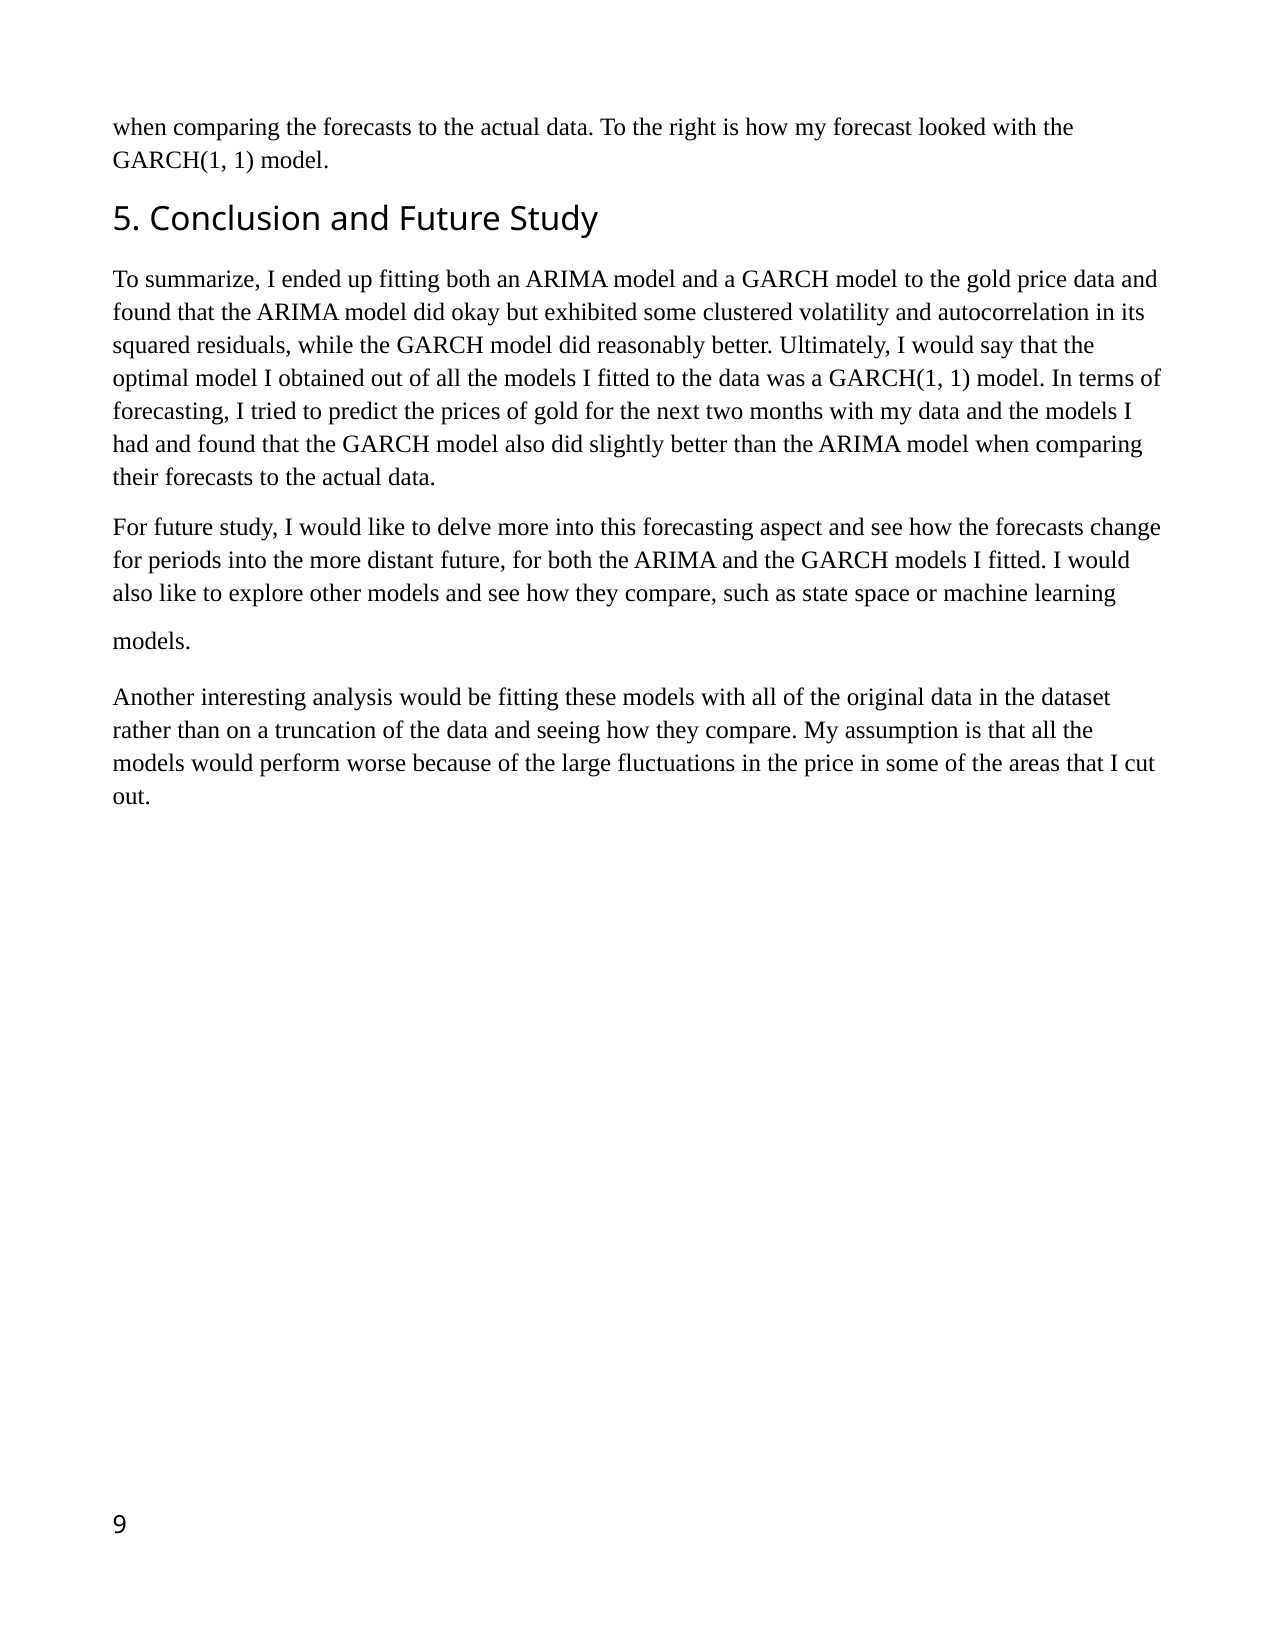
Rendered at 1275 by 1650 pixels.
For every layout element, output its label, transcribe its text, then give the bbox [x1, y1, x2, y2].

text 5. Conclusion and Future Study [112, 195, 1162, 241]
text Another interesting analysis would be fitting these models with all of the original data in the dataset rather than on a truncation of the data and seeing how they compare. My assumption is that all the models would perform worse because of the large fluctuations in the price in some of the areas that I cut out. [112, 682, 1162, 810]
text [112, 112, 1162, 174]
text For future study, I would like to delve more into this forecasting aspect and see how the forecasts change for periods into the more distant future, for both the ARIMA and the GARCH models I fitted. I would also like to explore other models and see how they compare, such as state space or machine learning models. [112, 512, 1162, 659]
text To summarize, I ended up fitting both an ARIMA model and a GARCH model to the gold price data and found that the ARIMA model did okay but exhibited some clustered volatility and autocorrelation in its squared residuals, while the GARCH model did reasonably better. Ultimately, I would say that the optimal model I obtained out of all the models I fitted to the data was a GARCH(1, 1) model. In terms of forecasting, I tried to predict the prices of gold for the next two months with my data and the models I had and found that the GARCH model also did slightly better than the ARIMA model when comparing their forecasts to the actual data. [112, 264, 1162, 491]
